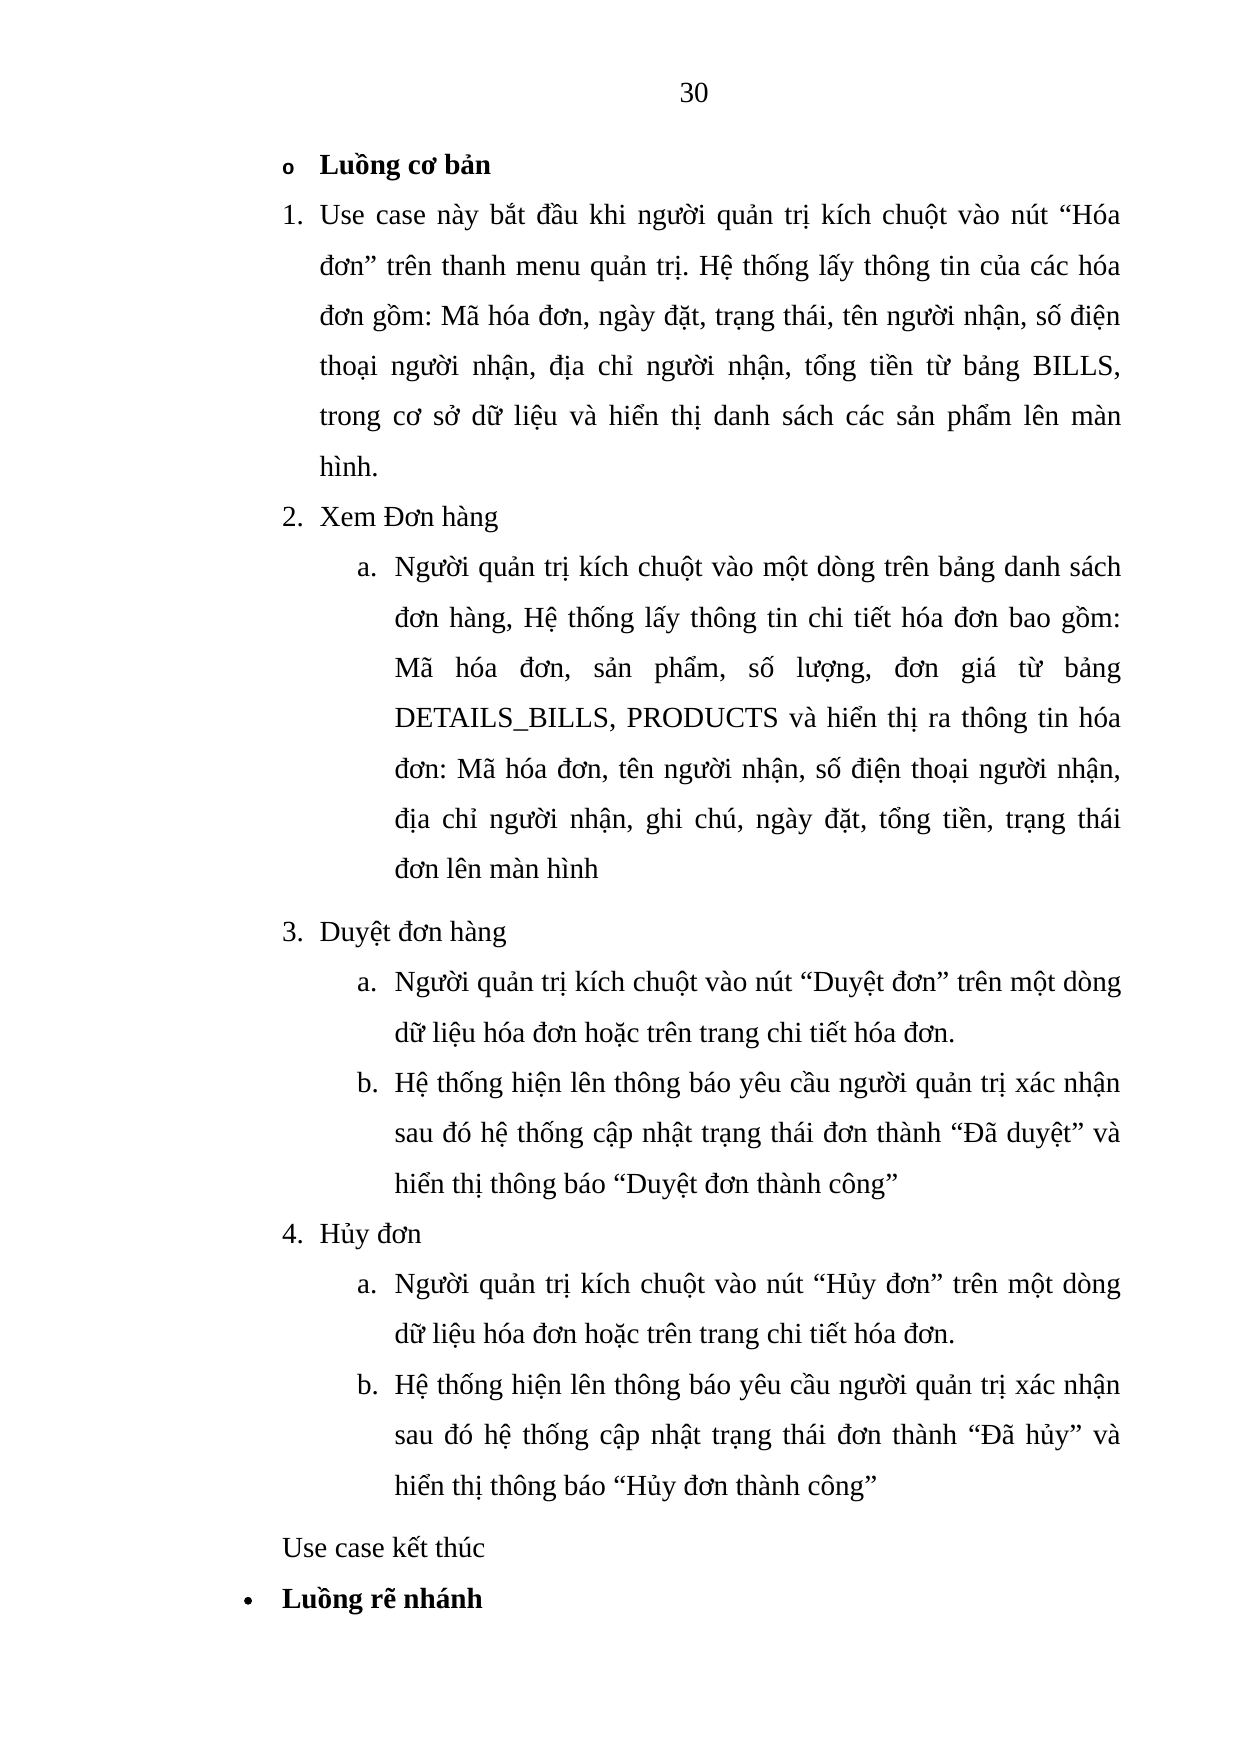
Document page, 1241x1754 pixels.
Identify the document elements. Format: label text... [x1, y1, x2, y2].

list Xem Đơn hàng [282, 499, 1122, 533]
list Người quản trị kích chuột vào nút “Duyệt đơn” trên một dòng dữ liệu hóa đơn hoặc trên trang chi tiết hóa đơn. [357, 964, 1122, 1048]
list Luồng rẽ nhánh [244, 1581, 1122, 1614]
list Người quản trị kích chuột vào nút “Hủy đơn” trên một dòng dữ liệu hóa đơn hoặc trên trang chi tiết hóa đơn. [357, 1266, 1122, 1350]
list Người quản trị kích chuột vào một dòng trên bảng danh sách đơn hàng, Hệ thống lấy thông tin chi tiết hóa đơn bao gồm: Mã hóa đơn, sản phẩm, số lượng, đơn giá từ bảng DETAILS_BILLS, PRODUCTS và hiển thị ra thông tin hóa đơn: Mã hóa đơn, tên người nhận, số điện thoại người nhận, địa chỉ người nhận, ghi chú, ngày đặt, tổng tiền, trạng thái đơn lên màn hình [357, 549, 1122, 885]
list Duyệt đơn hàng [282, 914, 1122, 948]
list Hủy đơn [282, 1216, 1122, 1249]
list Hệ thống hiện lên thông báo yêu cầu người quản trị xác nhận sau đó hệ thống cập nhật trạng thái đơn thành “Đã duyệt” và hiển thị thông báo “Duyệt đơn thành công” [357, 1065, 1122, 1199]
list Use case này bắt đầu khi người quản trị kích chuột vào nút “Hóa đơn” trên thanh menu quản trị. Hệ thống lấy thông tin của các hóa đơn gồm: Mã hóa đơn, ngày đặt, trạng thái, tên người nhận, số điện thoại người nhận, địa chỉ người nhận, tổng tiền từ bảng BILLS, trong cơ sở dữ liệu và hiển thị danh sách các sản phẩm lên màn hình. [282, 197, 1122, 482]
list Hệ thống hiện lên thông báo yêu cầu người quản trị xác nhận sau đó hệ thống cập nhật trạng thái đơn thành “Đã hủy” và hiển thị thông báo “Hủy đơn thành công” [357, 1367, 1122, 1501]
text Use case kết thúc [207, 1530, 1122, 1564]
list Luồng cơ bản [282, 147, 1122, 181]
